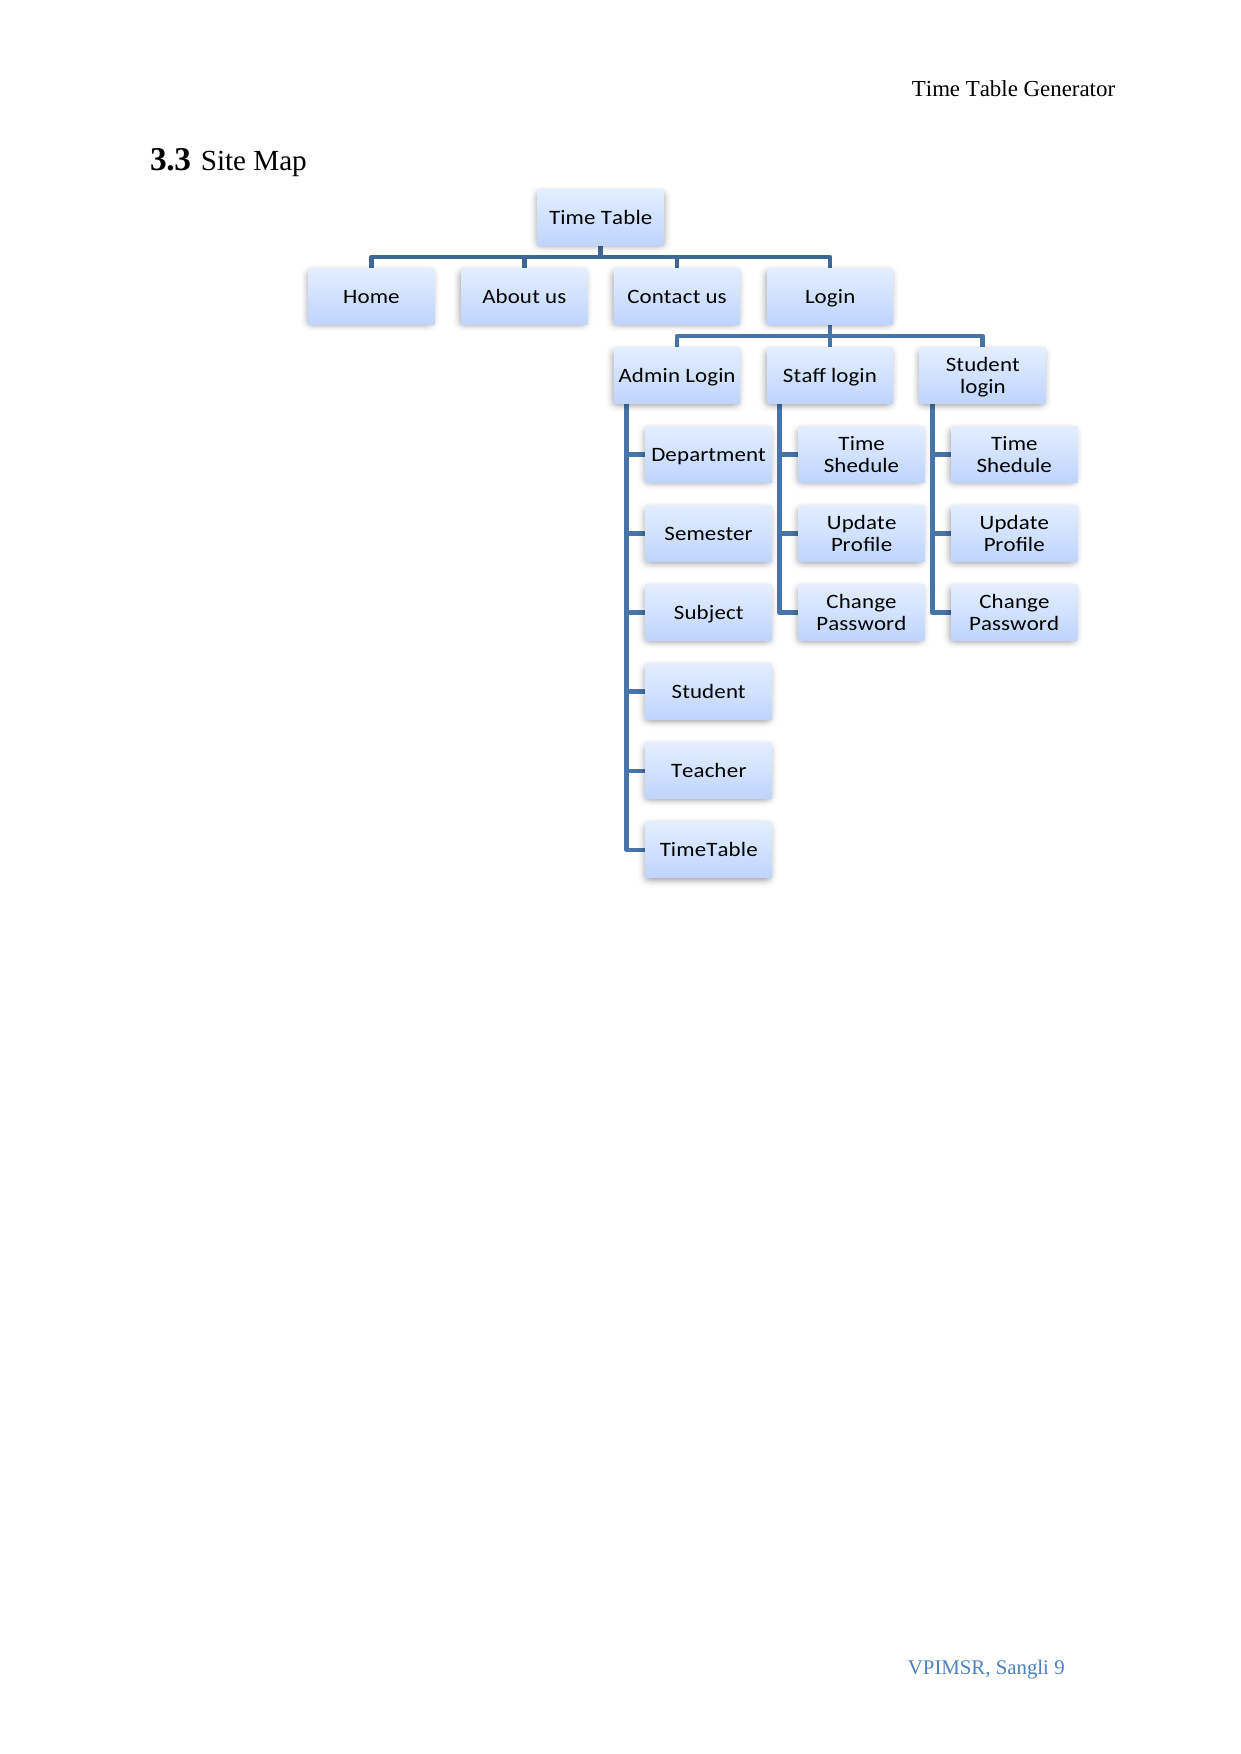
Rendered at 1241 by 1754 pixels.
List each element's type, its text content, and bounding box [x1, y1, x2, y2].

list Site Map [150, 139, 333, 178]
